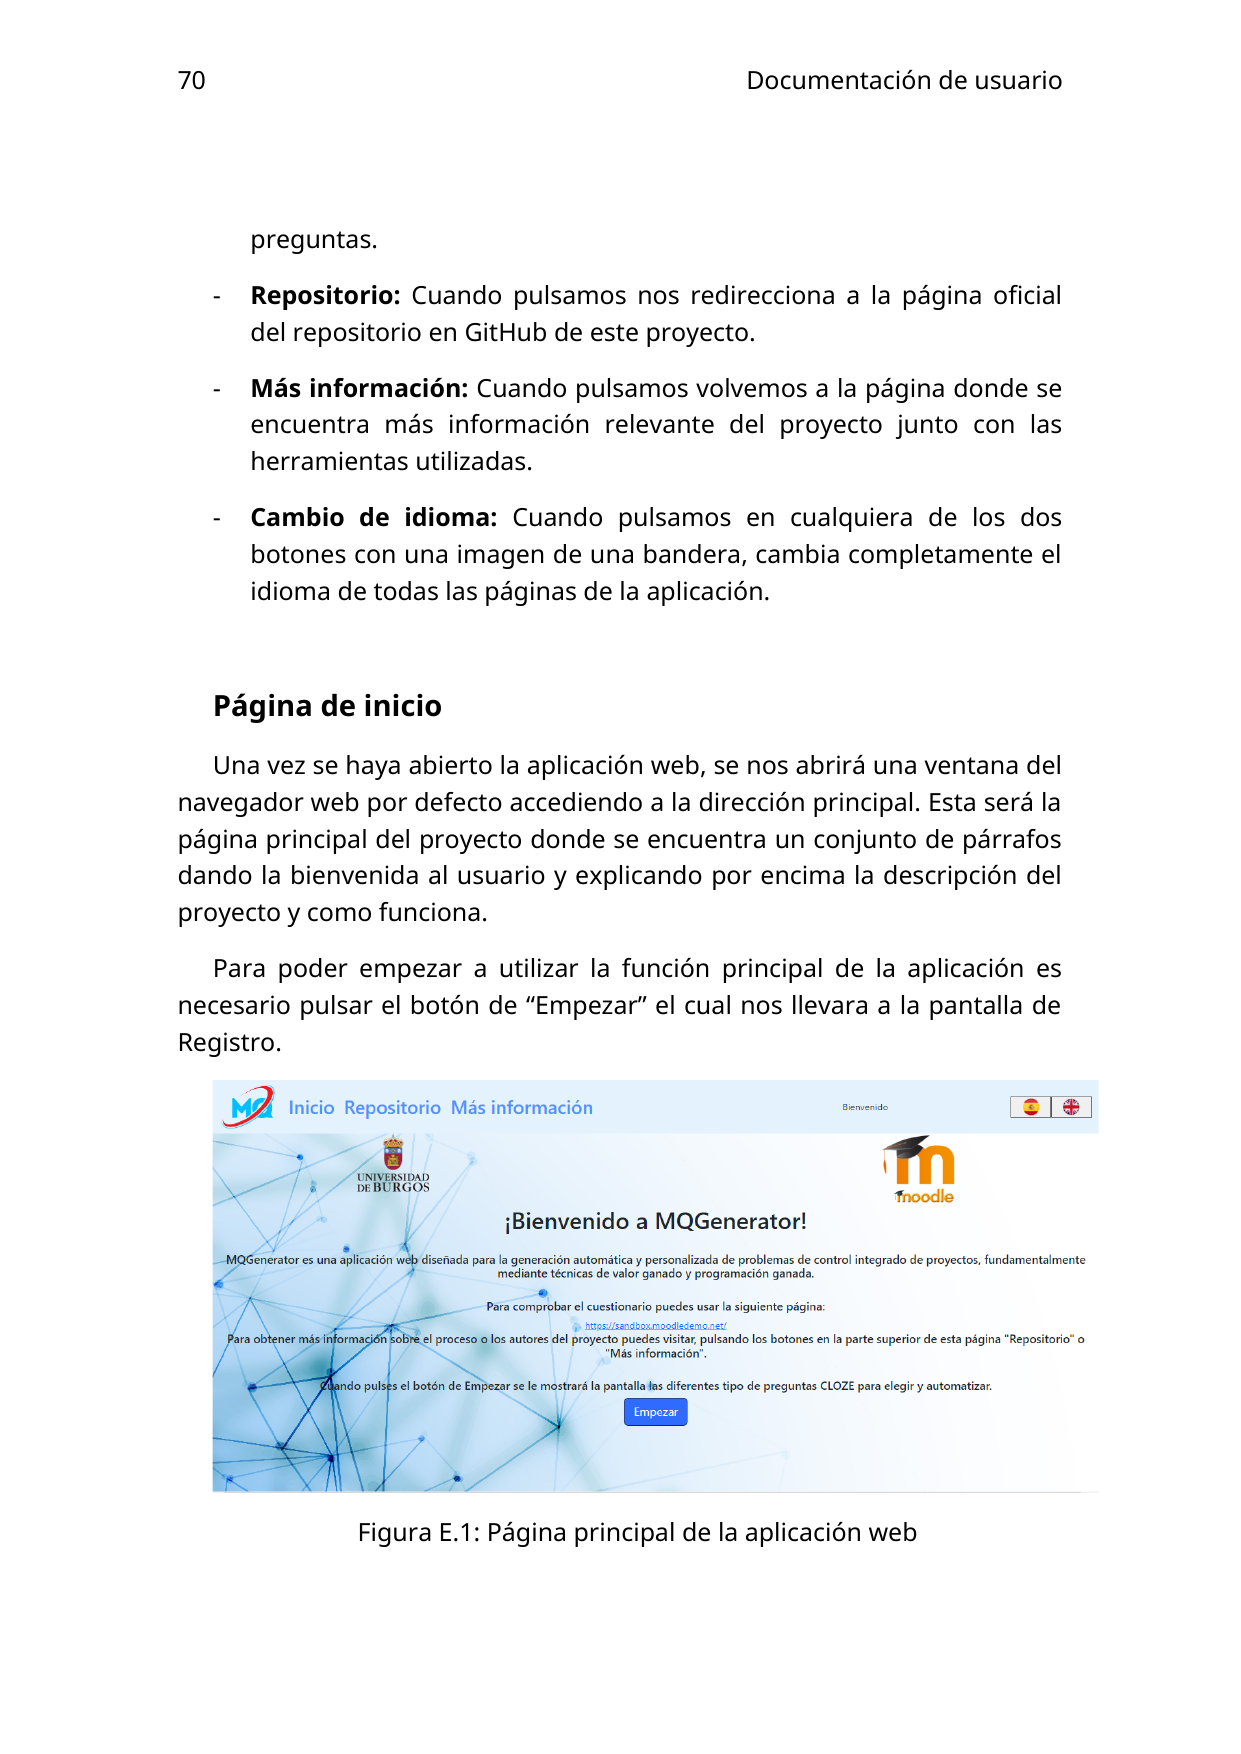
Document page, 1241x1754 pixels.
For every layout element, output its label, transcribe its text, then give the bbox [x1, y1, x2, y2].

text Figura E.1: Página principal de la aplicación web [177, 1514, 1063, 1548]
text Una vez se haya abierto la aplicación web, se nos abrirá una ventana del navegador web por defecto accediendo a la dirección principal. Esta será la página principal del proyecto donde se encuentra un conjunto de párrafos dando la bienvenida al usuario y explicando por encima la descripción del proyecto y como funciona. [177, 748, 1063, 929]
picture [212, 1080, 1099, 1493]
list Repositorio: Cuando pulsamos nos redirecciona a la página oficial del repositorio en GitHub de este proyecto. [213, 278, 1063, 348]
text Para poder empezar a utilizar la función principal de la aplicación es necesario pulsar el botón de “Empezar” el cual nos llevara a la pantalla de Registro. [177, 951, 1063, 1058]
list Más información: Cuando pulsamos volvemos a la página donde se encuentra más información relevante del proyecto junto con las herramientas utilizadas. [213, 370, 1063, 478]
text Página de inicio [213, 686, 1063, 725]
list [213, 222, 1063, 256]
list Cambio de idioma: Cuando pulsamos en cualquiera de los dos botones con una imagen de una bandera, cambia completamente el idioma de todas las páginas de la aplicación. [213, 500, 1063, 608]
